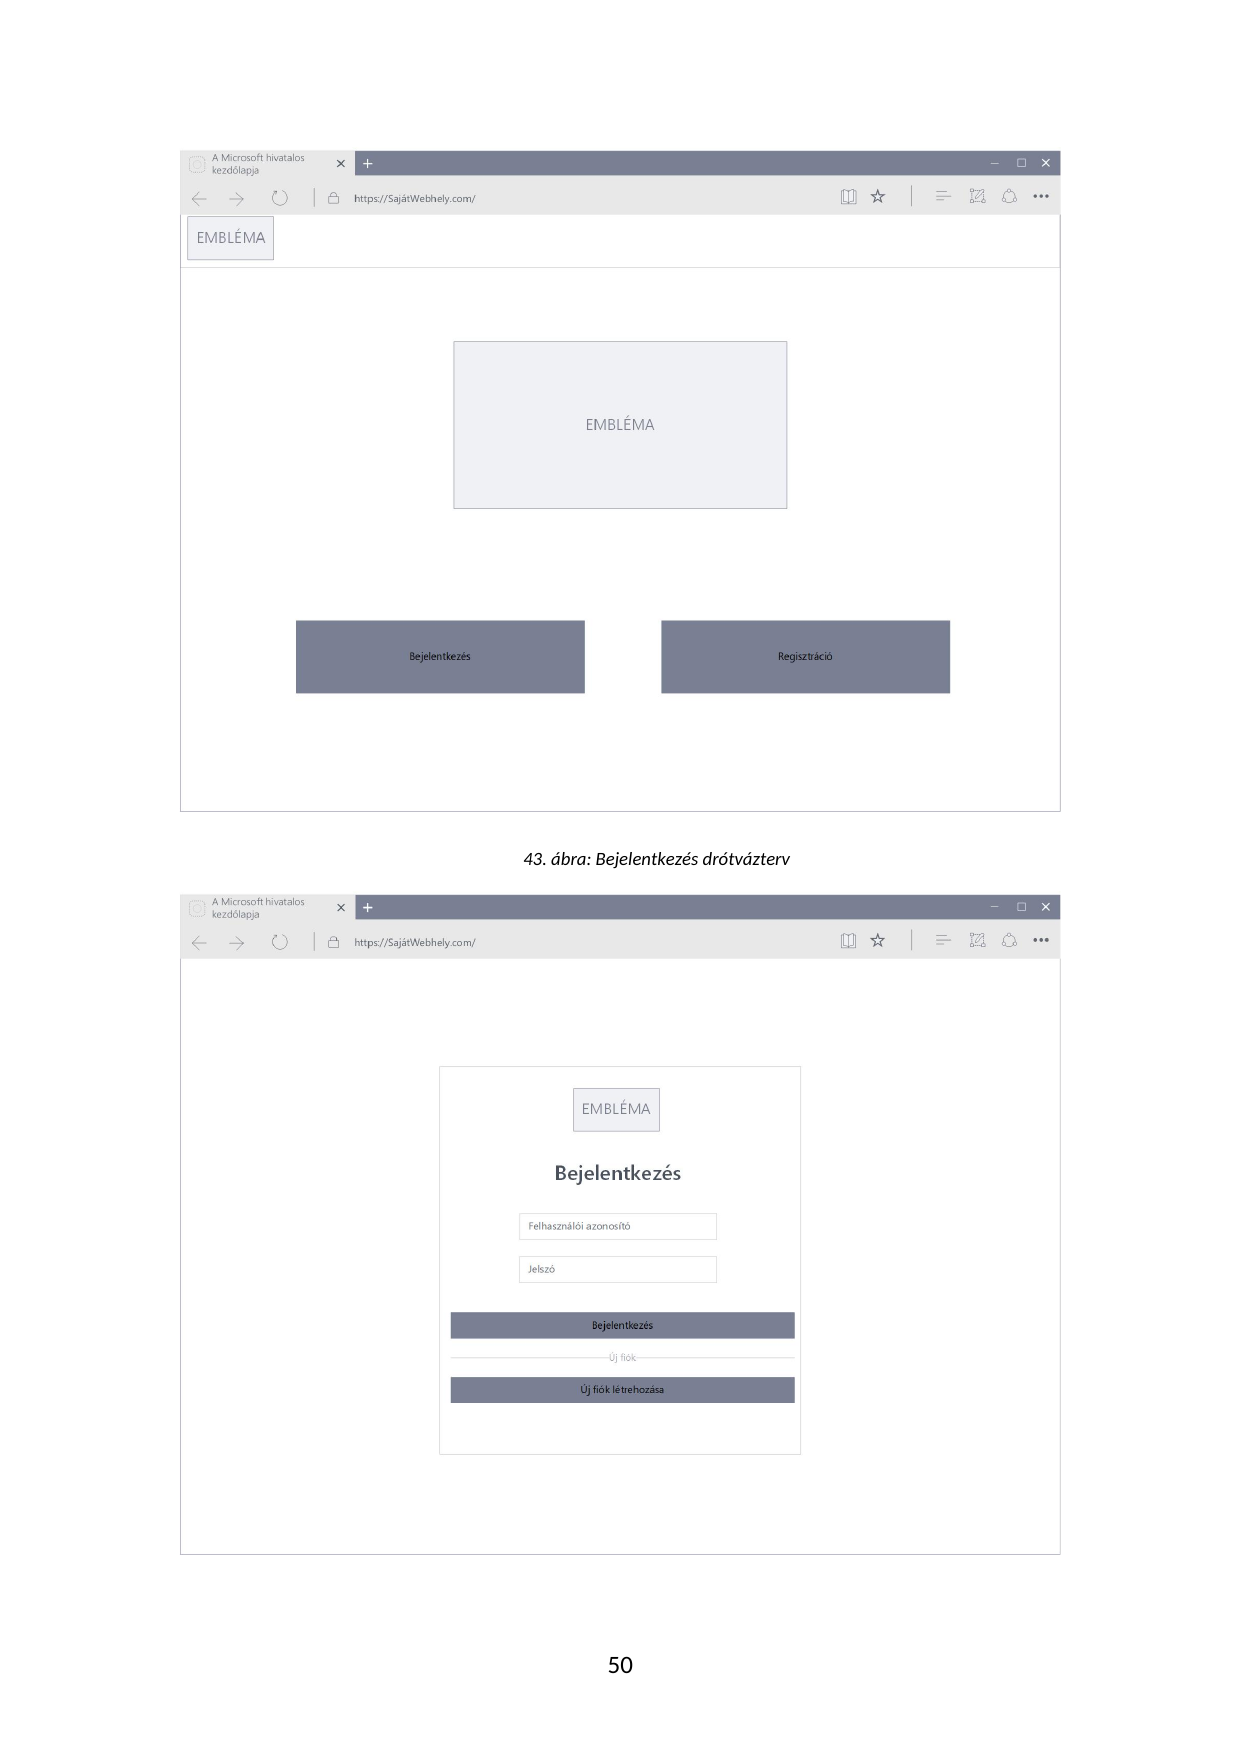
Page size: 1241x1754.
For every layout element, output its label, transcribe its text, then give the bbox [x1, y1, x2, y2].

picture [179, 891, 1061, 1555]
text 43. ábra: Bejelentkezés drótvázterv [223, 847, 1092, 870]
picture [179, 147, 1061, 812]
